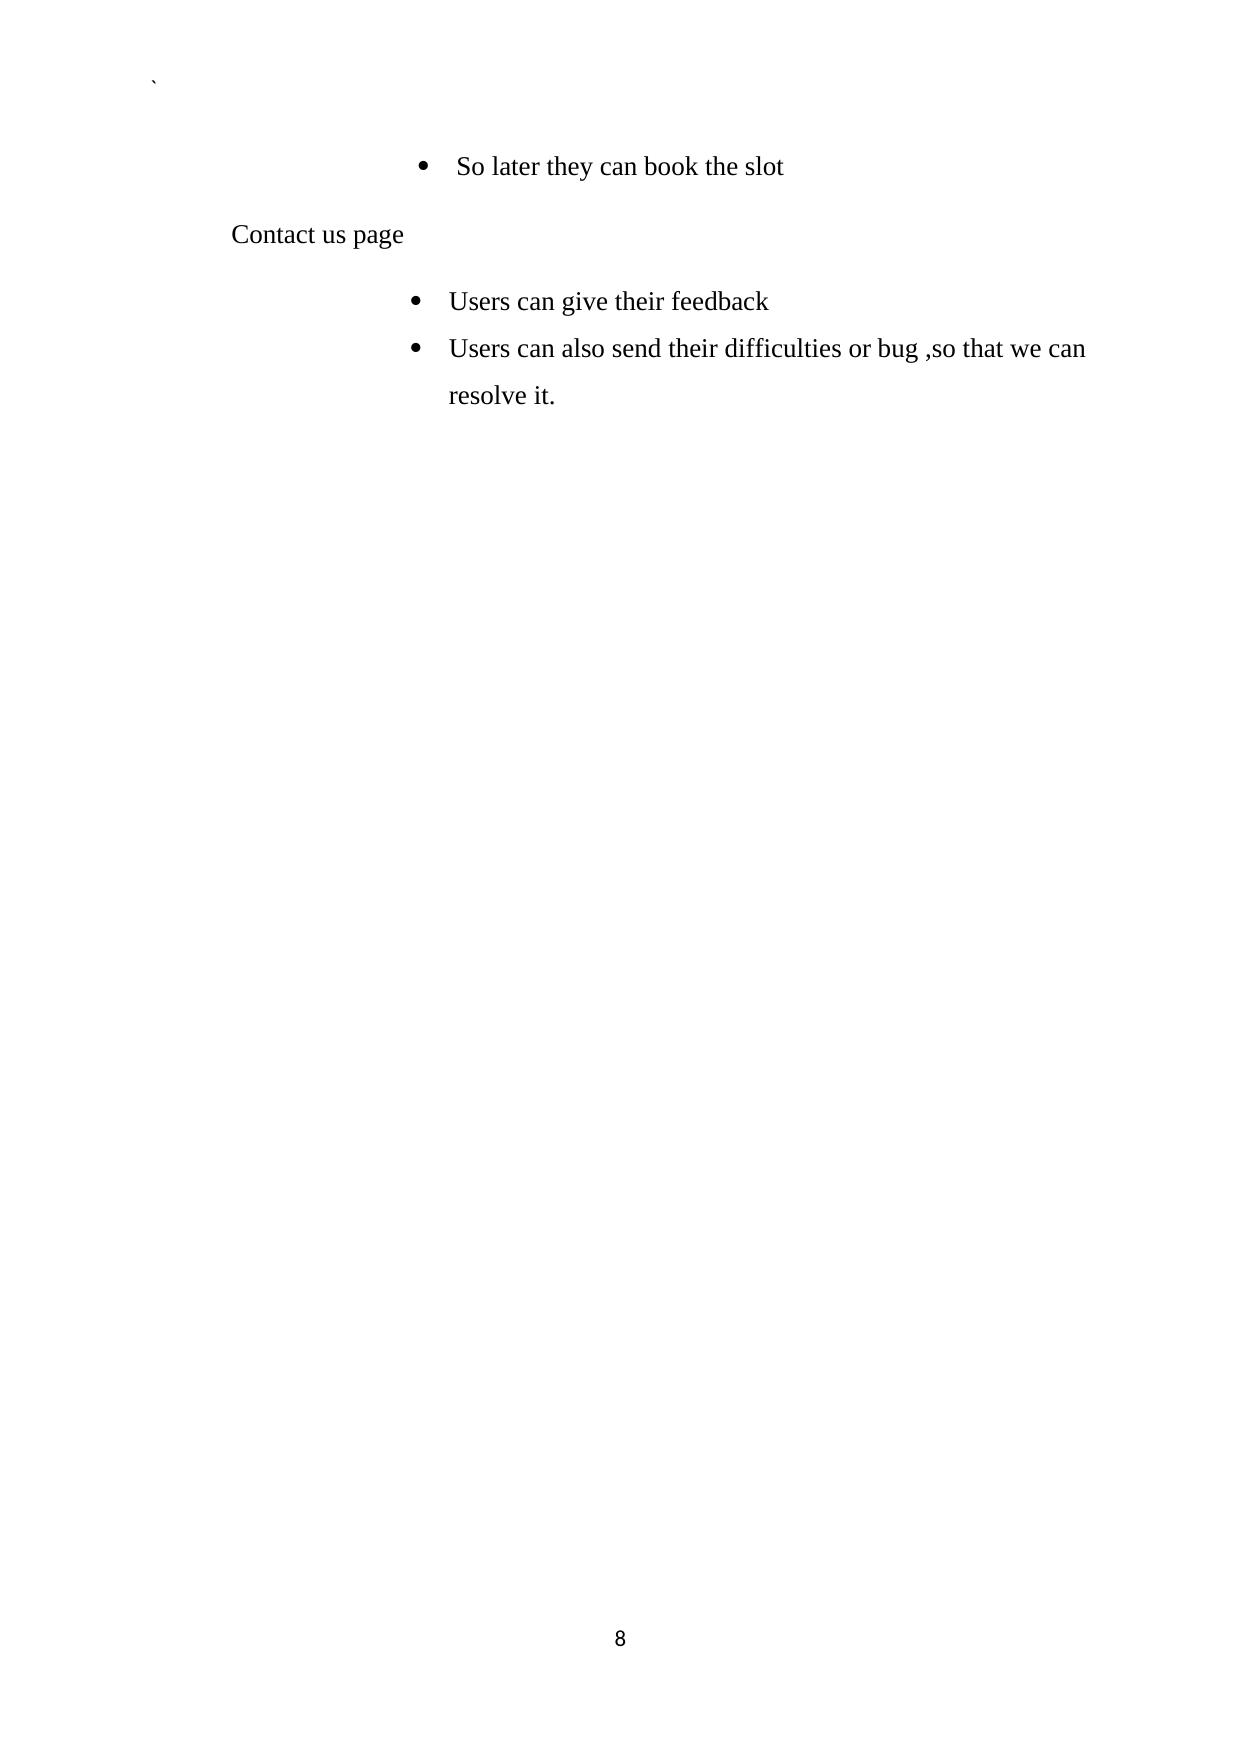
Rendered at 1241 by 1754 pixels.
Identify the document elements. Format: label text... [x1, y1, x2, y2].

text Contact us page [150, 218, 1090, 249]
list Users can give their feedback [411, 285, 1090, 316]
list So later they can book the slot [419, 150, 1090, 181]
list Users can also send their difficulties or bug ,so that we can resolve it. [411, 332, 1090, 410]
